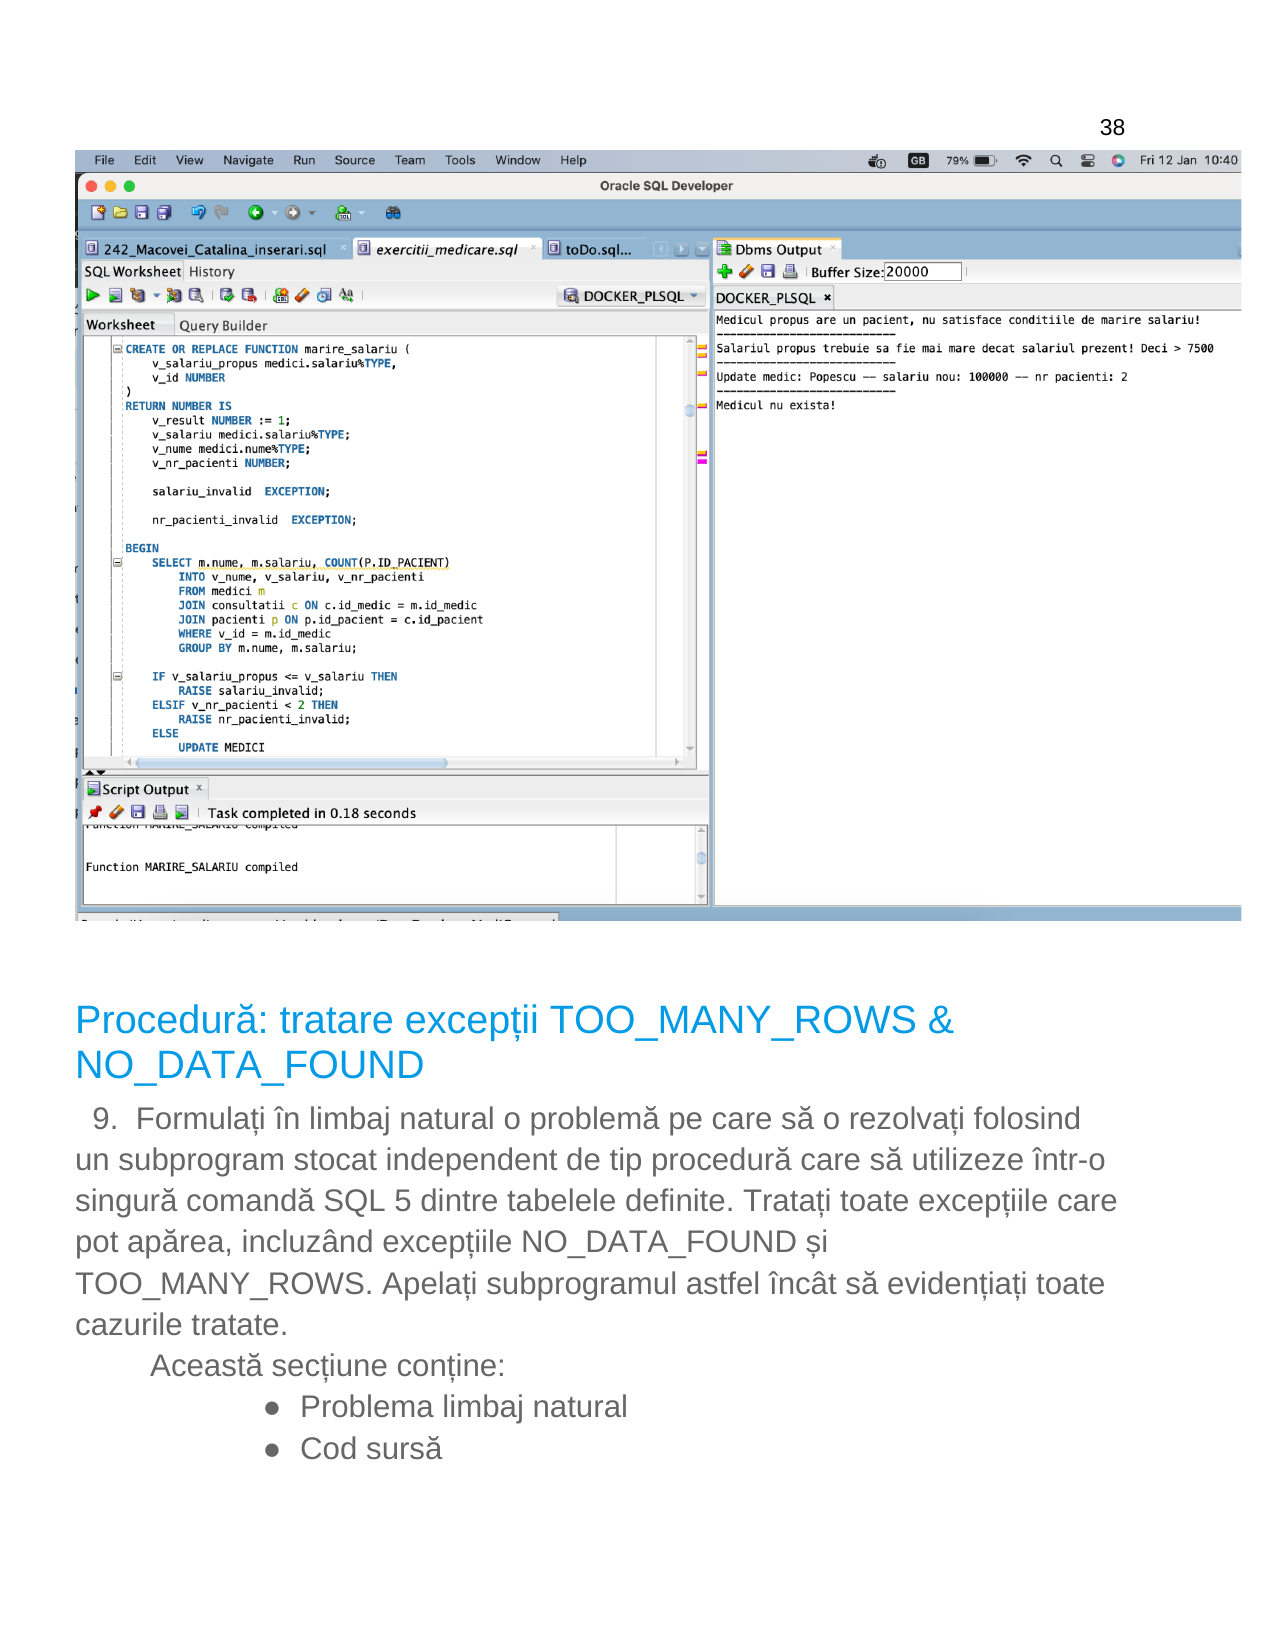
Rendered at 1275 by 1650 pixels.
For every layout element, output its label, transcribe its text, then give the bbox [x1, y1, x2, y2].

picture [75, 150, 1242, 921]
text 9. Formulați în limbaj natural o problemă pe care să o rezolvați folosind un subprogram stocat independent de tip procedură care să utilizeze într-o singură comandă SQL 5 dintre tabelele definite. Tratați toate excepțiile care pot apărea, incluzând excepțiile NO_DATA_FOUND și TOO_MANY_ROWS. Apelați subprogramul astfel încât să evidențiați toate cazurile tratate. [75, 1100, 1125, 1342]
text Această secțiune conține: [150, 1347, 1125, 1383]
subtitle Procedură: tratare excepții TOO_MANY_ROWS & NO_DATA_FOUND [75, 996, 1125, 1087]
list Cod sursă [262, 1430, 1125, 1466]
list Problema limbaj natural [262, 1388, 1125, 1424]
